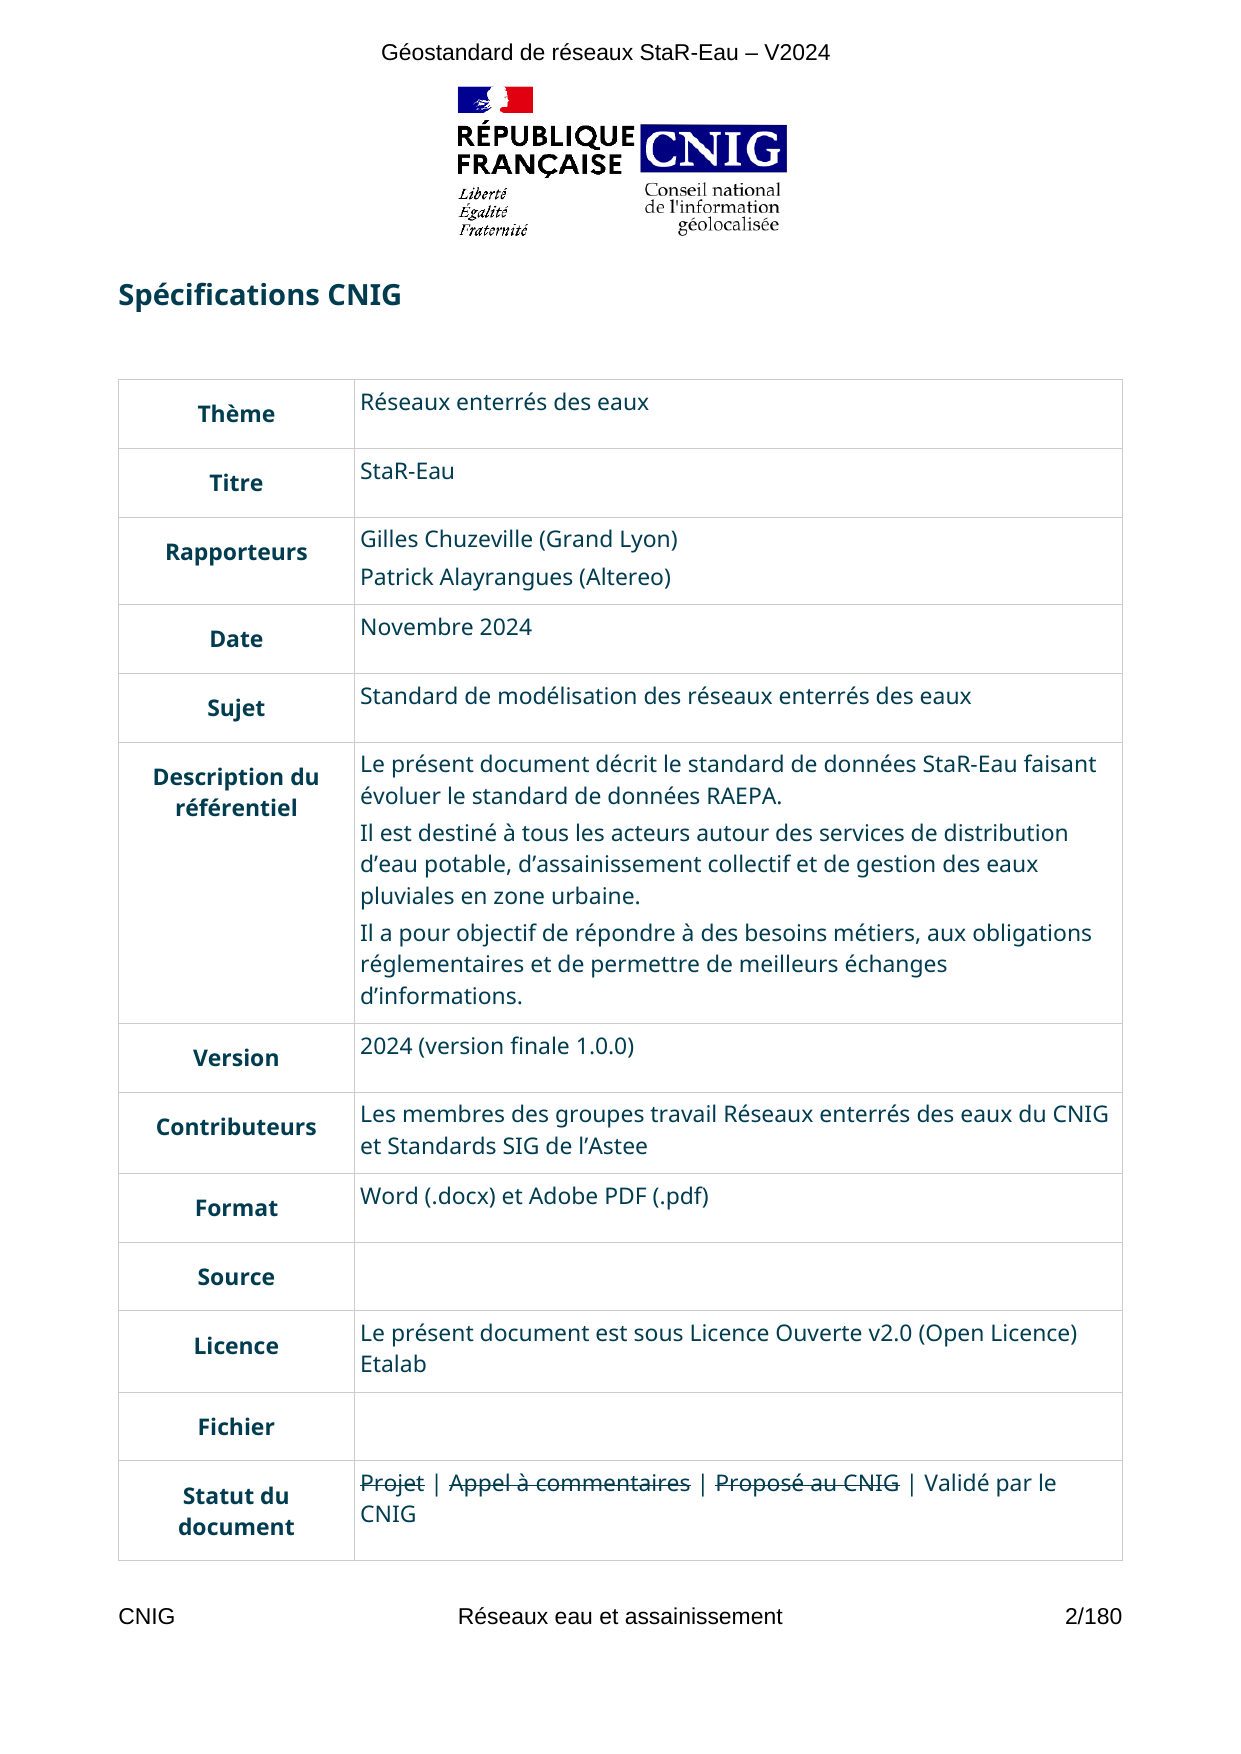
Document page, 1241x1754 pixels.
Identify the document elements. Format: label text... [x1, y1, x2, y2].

table_cell Statut du document [119, 1461, 354, 1560]
table_cell Version [119, 1024, 354, 1092]
table_header Thème [119, 380, 354, 448]
table_cell Source [119, 1243, 354, 1310]
table_header Réseaux enterrés des eaux [355, 380, 1122, 448]
table_cell Les membres des groupes travail Réseaux enterrés des eaux du CNIG et Standards SIG de l’Astee [355, 1093, 1122, 1173]
table_cell Description du référentiel [119, 743, 354, 1023]
table_cell Le présent document est sous Licence Ouverte v2.0 (Open Licence) Etalab [355, 1311, 1122, 1392]
table_cell Le présent document décrit le standard de données StaR-Eau faisant évoluer le standard de données RAEPA. Il est destiné à tous les acteurs autour des services de distribution d’eau potable, d’assainissement collectif et de gestion des eaux pluviales en zone urbaine. Il a pour objectif de répondre à des besoins métiers, aux obligations réglementaires et de permettre de meilleurs échanges d’informations. [355, 743, 1122, 1023]
table_cell Licence [119, 1311, 354, 1392]
table_cell Rapporteurs [119, 518, 354, 604]
table_cell [355, 1243, 1122, 1310]
table_cell Fichier [119, 1393, 354, 1460]
picture [450, 79, 790, 242]
table_cell Projet | Appel à commentaires | Proposé au CNIG | Validé par le CNIG [355, 1461, 1122, 1560]
table_cell Novembre 2024 [355, 605, 1122, 673]
table_cell Date [119, 605, 354, 673]
table_cell Titre [119, 449, 354, 517]
table_cell Word (.docx) et Adobe PDF (.pdf) [355, 1174, 1122, 1242]
table_cell Gilles Chuzeville (Grand Lyon) Patrick Alayrangues (Altereo) [355, 518, 1122, 604]
table_cell Sujet [119, 674, 354, 742]
text Spécifications CNIG [118, 275, 1122, 314]
table_cell [355, 1393, 1122, 1460]
table_cell StaR-Eau [355, 449, 1122, 517]
table_cell 2024 (version finale 1.0.0) [355, 1024, 1122, 1092]
table_cell Format [119, 1174, 354, 1242]
table_cell Standard de modélisation des réseaux enterrés des eaux [355, 674, 1122, 742]
table_cell Contributeurs [119, 1093, 354, 1173]
